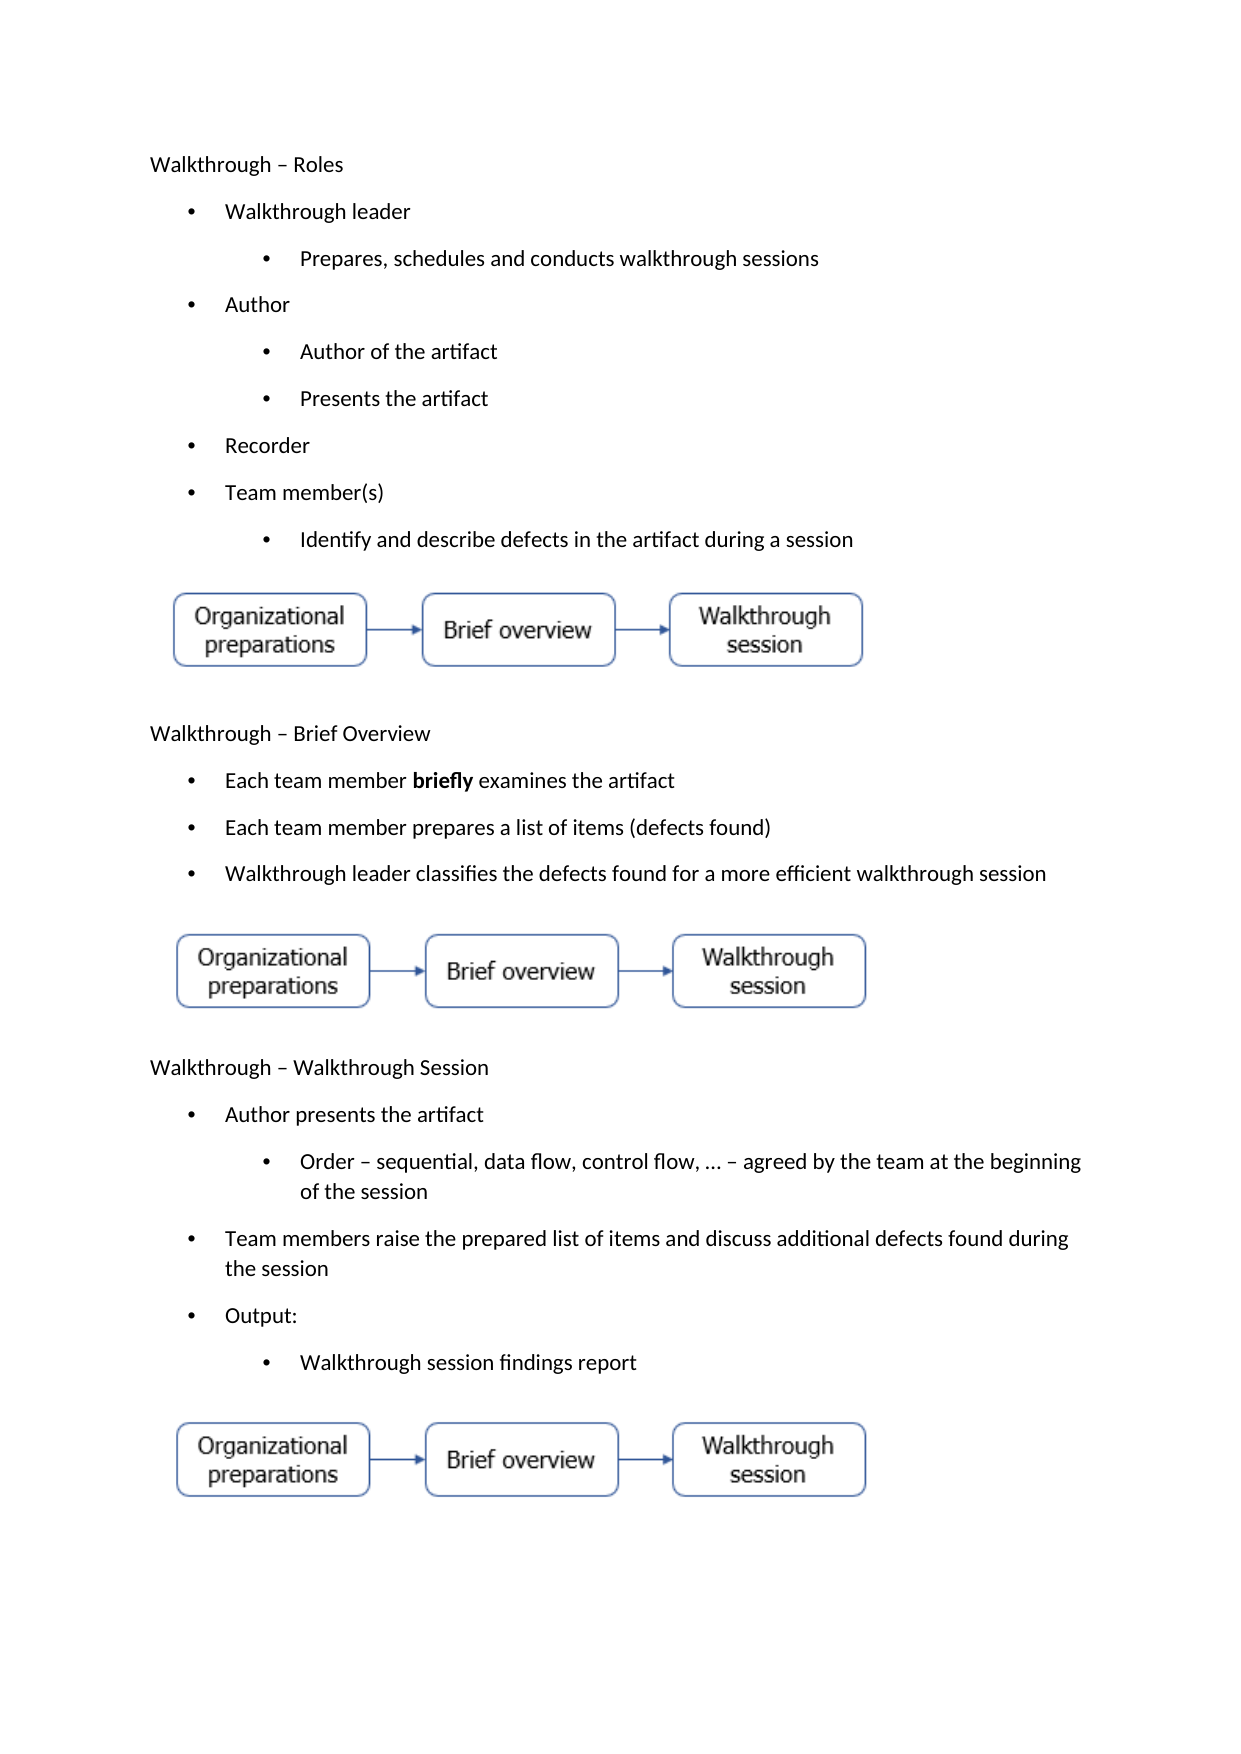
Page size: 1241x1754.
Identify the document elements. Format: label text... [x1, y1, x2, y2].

list Team member(s) [187, 478, 1090, 506]
list Walkthrough session findings report [262, 1348, 1090, 1376]
list Identify and describe defects in the artifact during a session [262, 525, 1090, 553]
list Author [187, 291, 1090, 319]
list Each team member prepares a list of items (defects found) [187, 813, 1090, 841]
text Walkthrough – Walkthrough Session [150, 1053, 1090, 1081]
list Team members raise the prepared list of items and discuss additional defects found during the session [187, 1224, 1090, 1282]
list Output: [187, 1301, 1090, 1329]
list Author presents the artifact [187, 1100, 1090, 1128]
list Walkthrough leader [187, 197, 1090, 225]
list Recorder [187, 431, 1090, 459]
list Prepares, schedules and conducts walkthrough sessions [262, 244, 1090, 272]
text Walkthrough – Roles [150, 150, 1090, 178]
list Presents the artifact [262, 384, 1090, 412]
list Author of the artifact [262, 337, 1090, 366]
picture [150, 906, 904, 1035]
picture [150, 1395, 904, 1524]
list Order – sequential, data flow, control flow, … – agreed by the team at the beginning of the session [262, 1147, 1090, 1205]
list Walkthrough leader classifies the defects found for a more efficient walkthrough session [187, 859, 1090, 887]
list Each team member briefly examines the artifact [187, 766, 1090, 794]
text Walkthrough – Brief Overview [150, 719, 1090, 747]
picture [150, 571, 893, 700]
